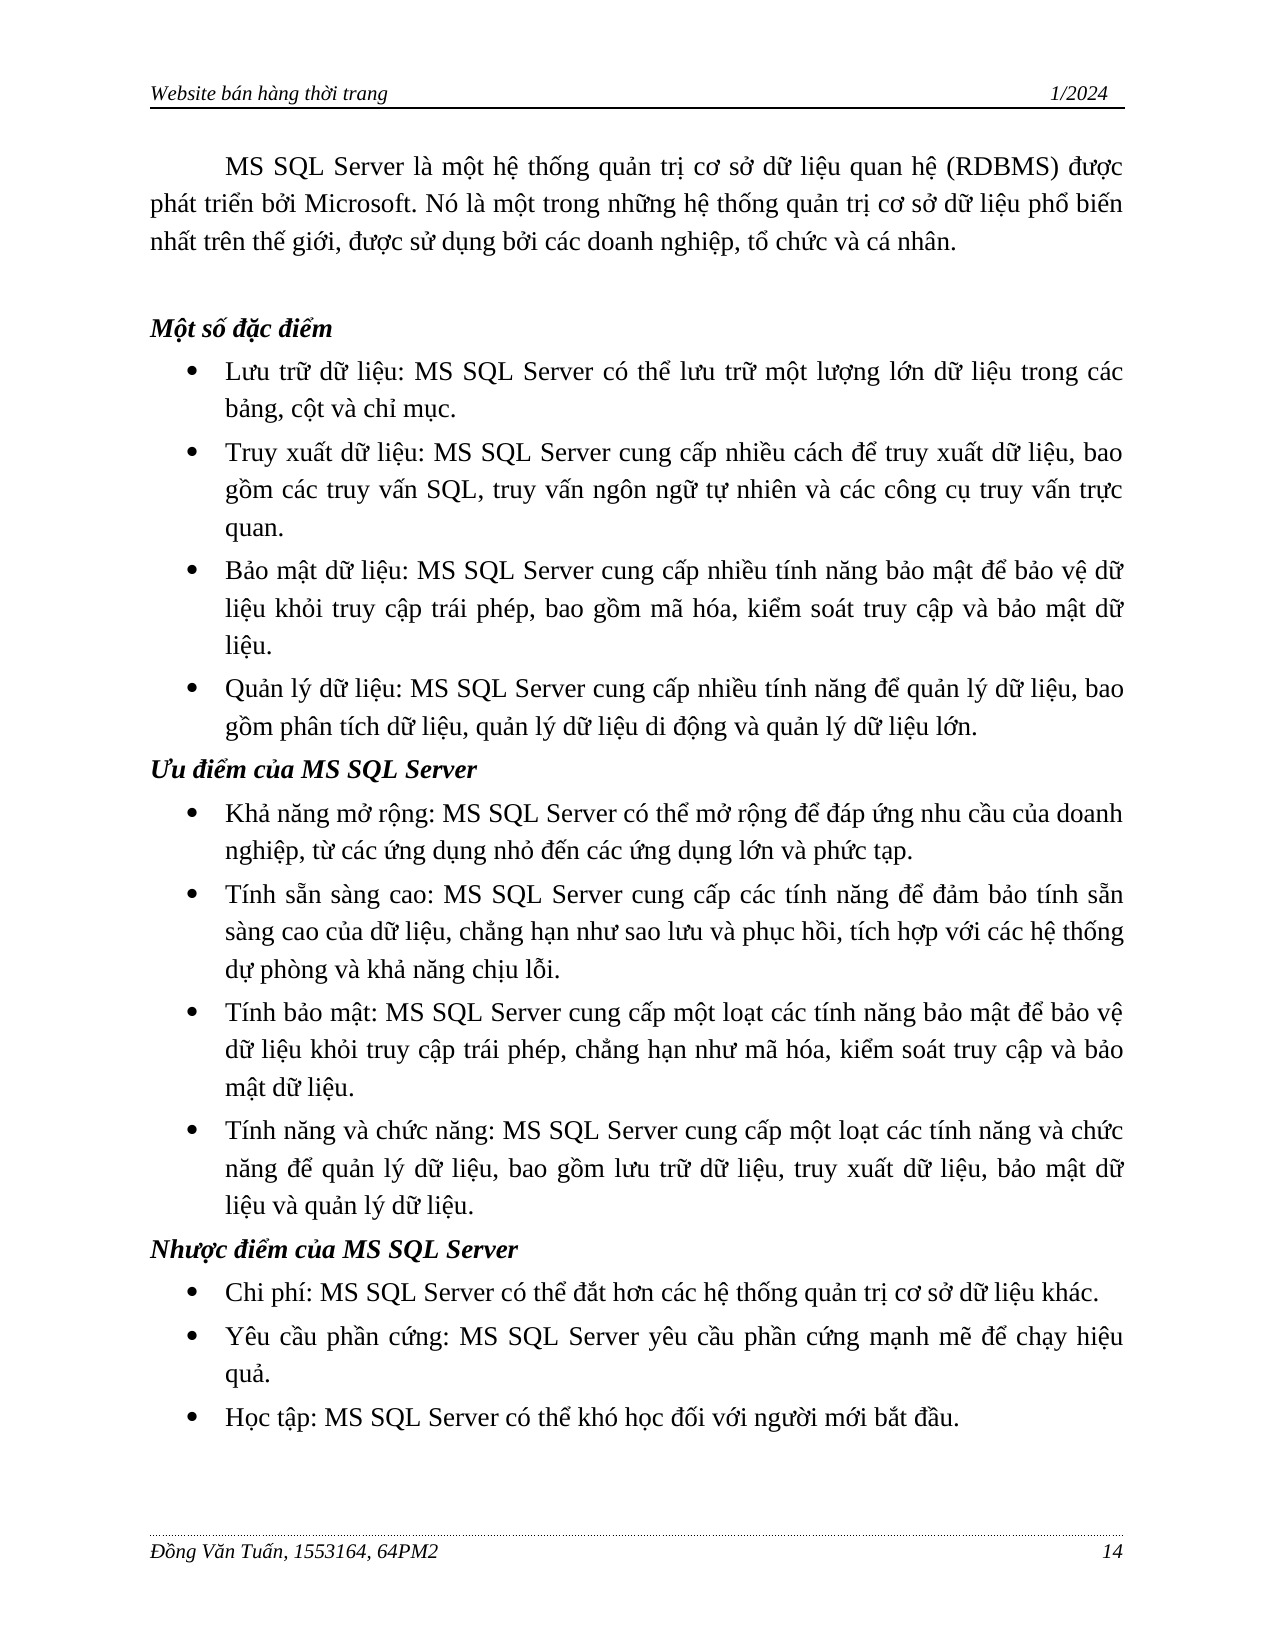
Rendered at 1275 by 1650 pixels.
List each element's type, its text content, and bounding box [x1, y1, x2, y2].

text Ưu điểm của MS SQL Server [150, 753, 1125, 785]
list Tính năng và chức năng: MS SQL Server cung cấp một loạt các tính năng và chức năng để quản lý dữ liệu, bao gồm lưu trữ dữ liệu, truy xuất dữ liệu, bảo mật dữ liệu và quản lý dữ liệu. [187, 1114, 1125, 1220]
text Một số đặc điểm [150, 312, 1125, 343]
text MS SQL Server là một hệ thống quản trị cơ sở dữ liệu quan hệ (RDBMS) được phát triển bởi Microsoft. Nó là một trong những hệ thống quản trị cơ sở dữ liệu phổ biến nhất trên thế giới, được sử dụng bởi các doanh nghiệp, tổ chức và cá nhân. [150, 150, 1125, 256]
list Yêu cầu phần cứng: MS SQL Server yêu cầu phần cứng mạnh mẽ để chạy hiệu quả. [187, 1320, 1125, 1388]
list Quản lý dữ liệu: MS SQL Server cung cấp nhiều tính năng để quản lý dữ liệu, bao gồm phân tích dữ liệu, quản lý dữ liệu di động và quản lý dữ liệu lớn. [187, 673, 1125, 741]
list Bảo mật dữ liệu: MS SQL Server cung cấp nhiều tính năng bảo mật để bảo vệ dữ liệu khỏi truy cập trái phép, bao gồm mã hóa, kiểm soát truy cập và bảo mật dữ liệu. [187, 554, 1125, 660]
list Lưu trữ dữ liệu: MS SQL Server có thể lưu trữ một lượng lớn dữ liệu trong các bảng, cột và chỉ mục. [187, 355, 1125, 424]
text Nhược điểm của MS SQL Server [150, 1233, 1125, 1264]
list Chi phí: MS SQL Server có thể đắt hơn các hệ thống quản trị cơ sở dữ liệu khác. [187, 1276, 1125, 1307]
list Truy xuất dữ liệu: MS SQL Server cung cấp nhiều cách để truy xuất dữ liệu, bao gồm các truy vấn SQL, truy vấn ngôn ngữ tự nhiên và các công cụ truy vấn trực quan. [187, 436, 1125, 542]
list Tính bảo mật: MS SQL Server cung cấp một loạt các tính năng bảo mật để bảo vệ dữ liệu khỏi truy cập trái phép, chẳng hạn như mã hóa, kiểm soát truy cập và bảo mật dữ liệu. [187, 996, 1125, 1102]
list Học tập: MS SQL Server có thể khó học đối với người mới bắt đầu. [187, 1401, 1125, 1432]
list Khả năng mở rộng: MS SQL Server có thể mở rộng để đáp ứng nhu cầu của doanh nghiệp, từ các ứng dụng nhỏ đến các ứng dụng lớn và phức tạp. [187, 797, 1125, 866]
list Tính sẵn sàng cao: MS SQL Server cung cấp các tính năng để đảm bảo tính sẵn sàng cao của dữ liệu, chẳng hạn như sao lưu và phục hồi, tích hợp với các hệ thống dự phòng và khả năng chịu lỗi. [187, 878, 1125, 984]
